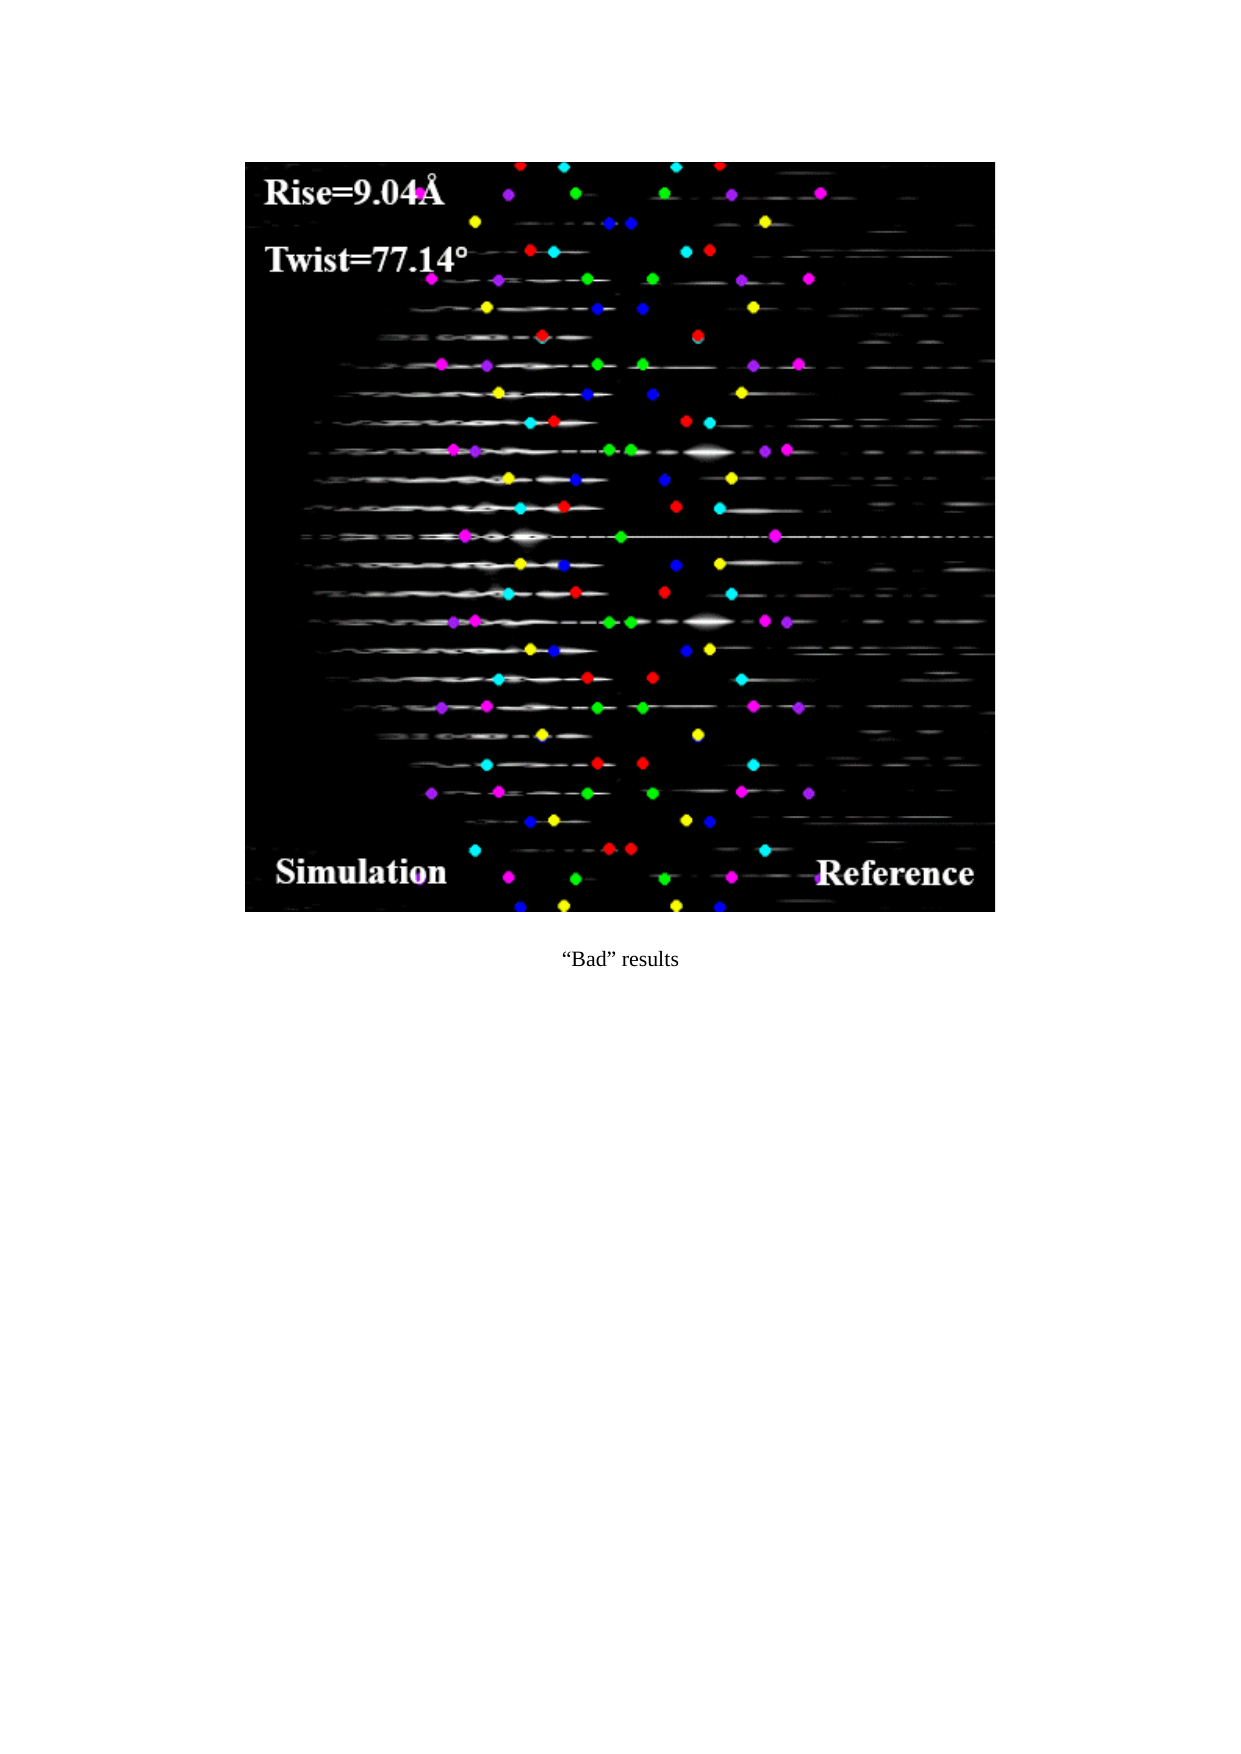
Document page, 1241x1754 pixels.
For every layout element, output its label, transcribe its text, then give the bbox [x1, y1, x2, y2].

text “Bad” results [187, 942, 1053, 974]
picture [245, 162, 995, 912]
